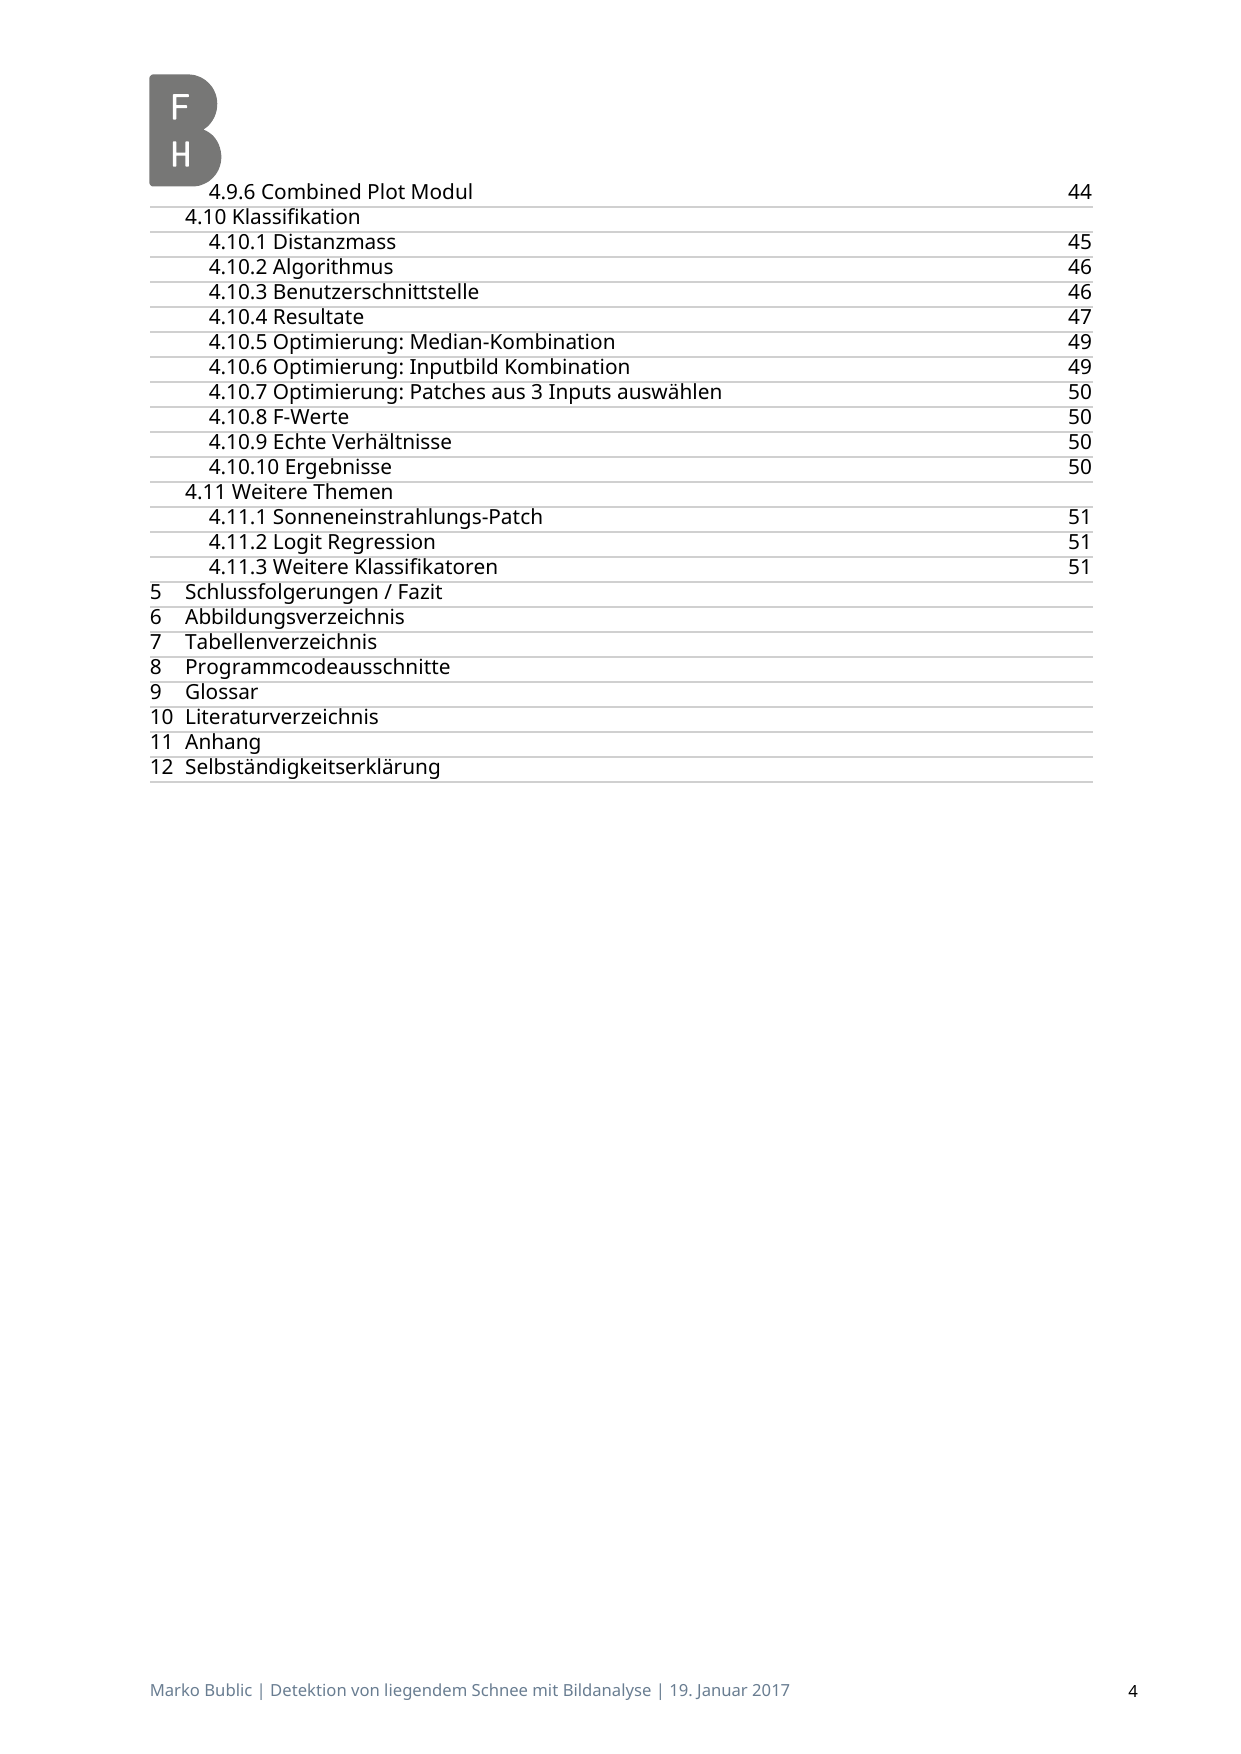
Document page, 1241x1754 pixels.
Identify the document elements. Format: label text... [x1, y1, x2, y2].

text 4.10 Klassifikation 45 [149, 208, 1093, 233]
text 4.11.1 Sonneneinstrahlungs-Patch 51 [149, 508, 1093, 533]
text 4.11.2 Logit Regression 51 [149, 533, 1093, 558]
text 11 Anhang 57 [149, 733, 1093, 758]
text 6 Abbildungsverzeichnis 53 [149, 608, 1093, 633]
text 4.10.3 Benutzerschnittstelle 46 [149, 283, 1093, 308]
text 4.11 Weitere Themen 51 [149, 483, 1093, 508]
text 12 Selbständigkeitserklärung 58 [149, 758, 1093, 783]
text 8 Programmcodeausschnitte 54 [149, 658, 1093, 683]
text 4.10.4 Resultate 47 [149, 308, 1093, 333]
text 4.10.7 Optimierung: Patches aus 3 Inputs auswählen 50 [149, 383, 1093, 408]
text 4.9.6 Combined Plot Modul 44 [149, 183, 1093, 208]
text 4.10.8 F-Werte 50 [149, 408, 1093, 433]
text 4.10.10 Ergebnisse 50 [149, 458, 1093, 483]
text 4.10.1 Distanzmass 45 [149, 233, 1093, 258]
text 9 Glossar 55 [149, 683, 1093, 708]
text 4.10.2 Algorithmus 46 [149, 258, 1093, 283]
text 10 Literaturverzeichnis 56 [149, 708, 1093, 733]
text 4.10.5 Optimierung: Median-Kombination 49 [149, 333, 1093, 358]
text 7 Tabellenverzeichnis 54 [149, 633, 1093, 658]
text 5 Schlussfolgerungen / Fazit 52 [149, 583, 1093, 608]
text 4.10.9 Echte Verhältnisse 50 [149, 433, 1093, 458]
text 4.11.3 Weitere Klassifikatoren 51 [149, 558, 1093, 583]
text 4.10.6 Optimierung: Inputbild Kombination 49 [149, 358, 1093, 383]
